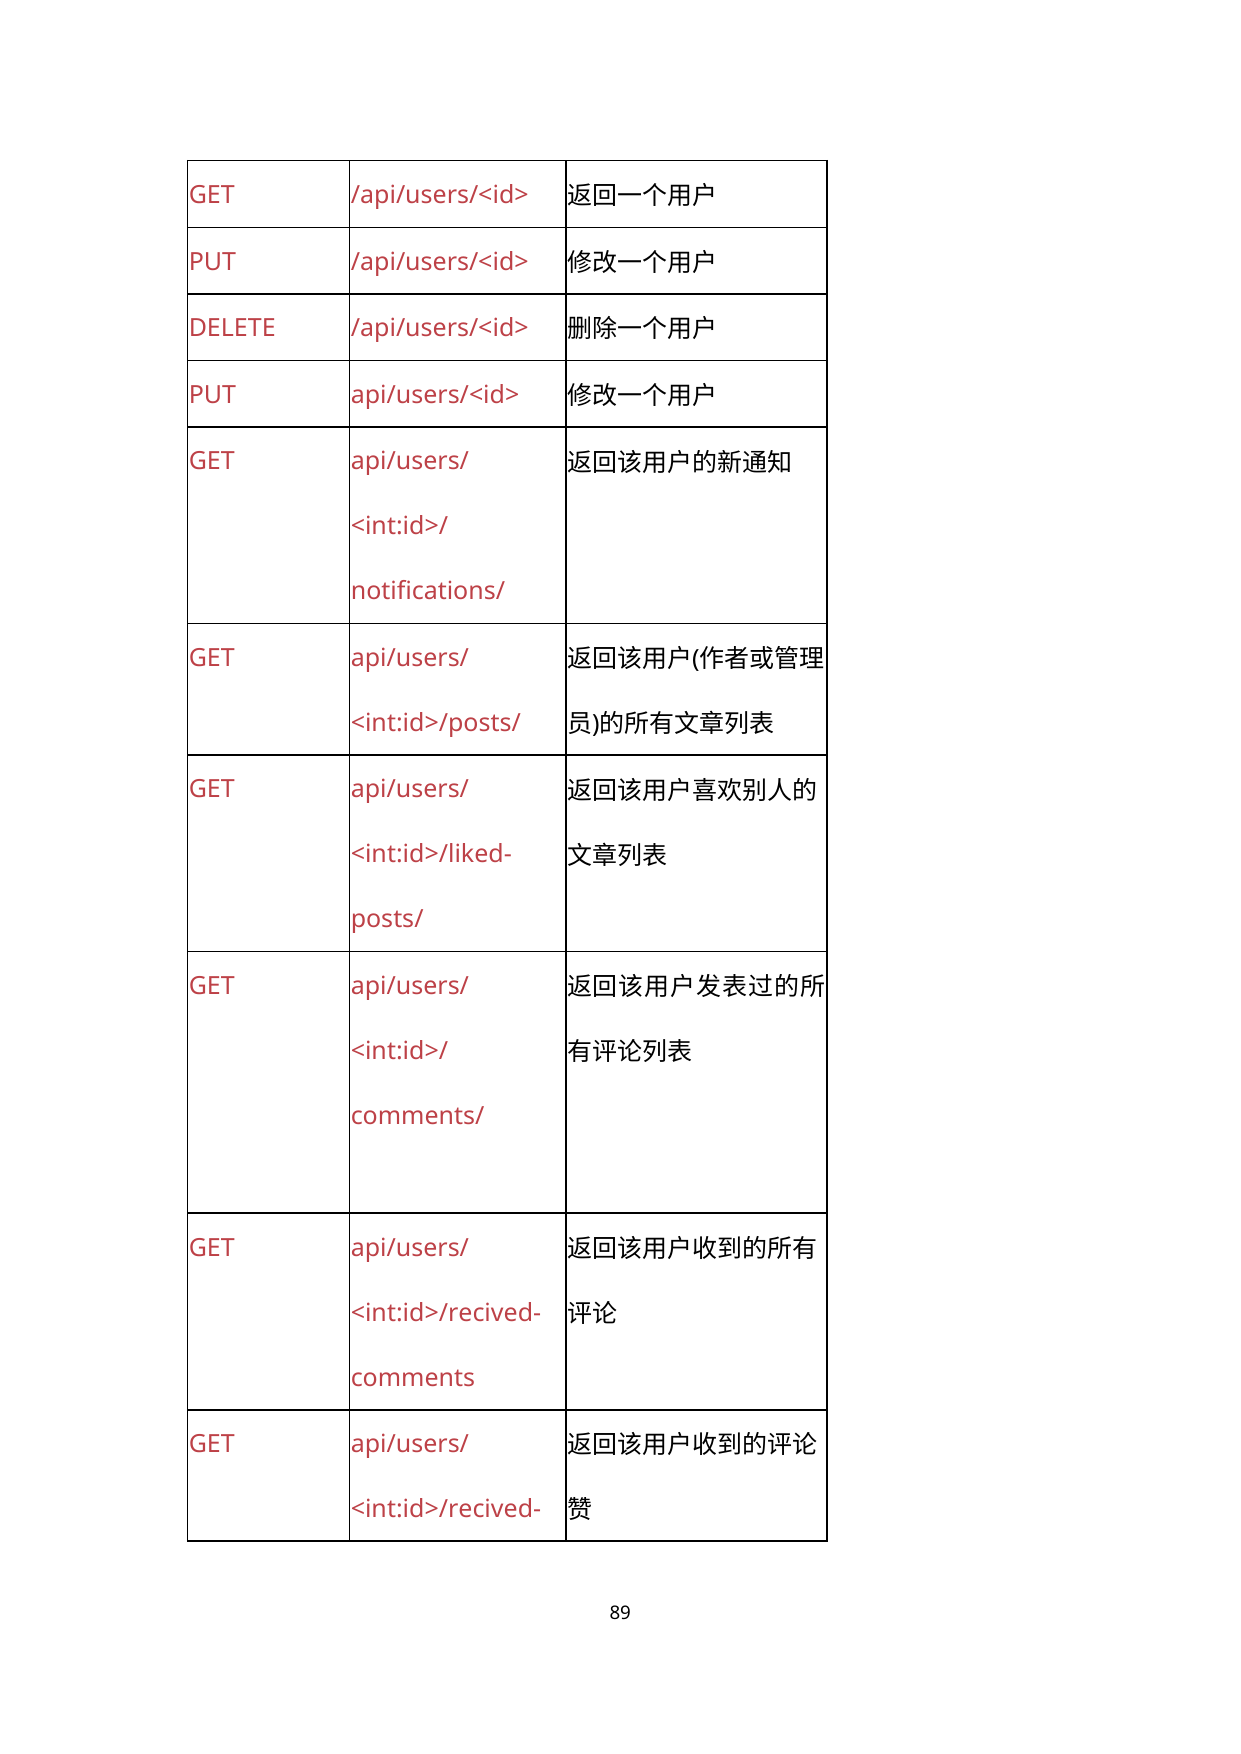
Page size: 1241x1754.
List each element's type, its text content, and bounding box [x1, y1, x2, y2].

table_cell api/users/<id> [350, 361, 565, 426]
table_cell 修改一个用户 [567, 228, 826, 293]
table_cell GET [188, 1214, 349, 1409]
table_cell api/users/<int:id>/posts/ [350, 624, 565, 754]
table_cell GET [188, 952, 349, 1212]
table_cell api/users/<int:id>/recived-comments [350, 1214, 565, 1409]
table_cell /api/users/<id> [350, 228, 565, 293]
table_cell 返回该用户发表过的所有评论列表 [567, 952, 826, 1212]
table_cell /api/users/<id> [350, 161, 565, 226]
table_cell 删除一个用户 [567, 295, 826, 359]
table_cell PUT [188, 228, 349, 293]
table_cell GET [188, 161, 349, 226]
table_cell 返回该用户收到的所有评论 [567, 1214, 826, 1409]
table_cell api/users/<int:id>/liked-posts/ [350, 756, 565, 951]
table_cell GET [188, 756, 349, 951]
table_cell /api/users/<id> [350, 295, 565, 359]
table_cell DELETE [188, 295, 349, 359]
table_cell 修改一个用户 [567, 361, 826, 426]
table_cell 返回该用户(作者或管理员)的所有文章列表 [567, 624, 826, 754]
table_cell api/users/<int:id>/comments/ [350, 952, 565, 1212]
table_cell 返回该用户的新通知 [567, 428, 826, 623]
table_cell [350, 1411, 565, 1540]
table_cell 返回该用户喜欢别人的文章列表 [567, 756, 826, 951]
table_cell GET [188, 1411, 349, 1540]
table_cell GET [188, 428, 349, 623]
table_cell api/users/<int:id>/notifications/ [350, 428, 565, 623]
table_cell 返回该用户收到的评论赞 [567, 1411, 826, 1540]
table_cell PUT [188, 361, 349, 426]
table_cell 返回一个用户 [567, 161, 826, 226]
table_cell GET [188, 624, 349, 754]
